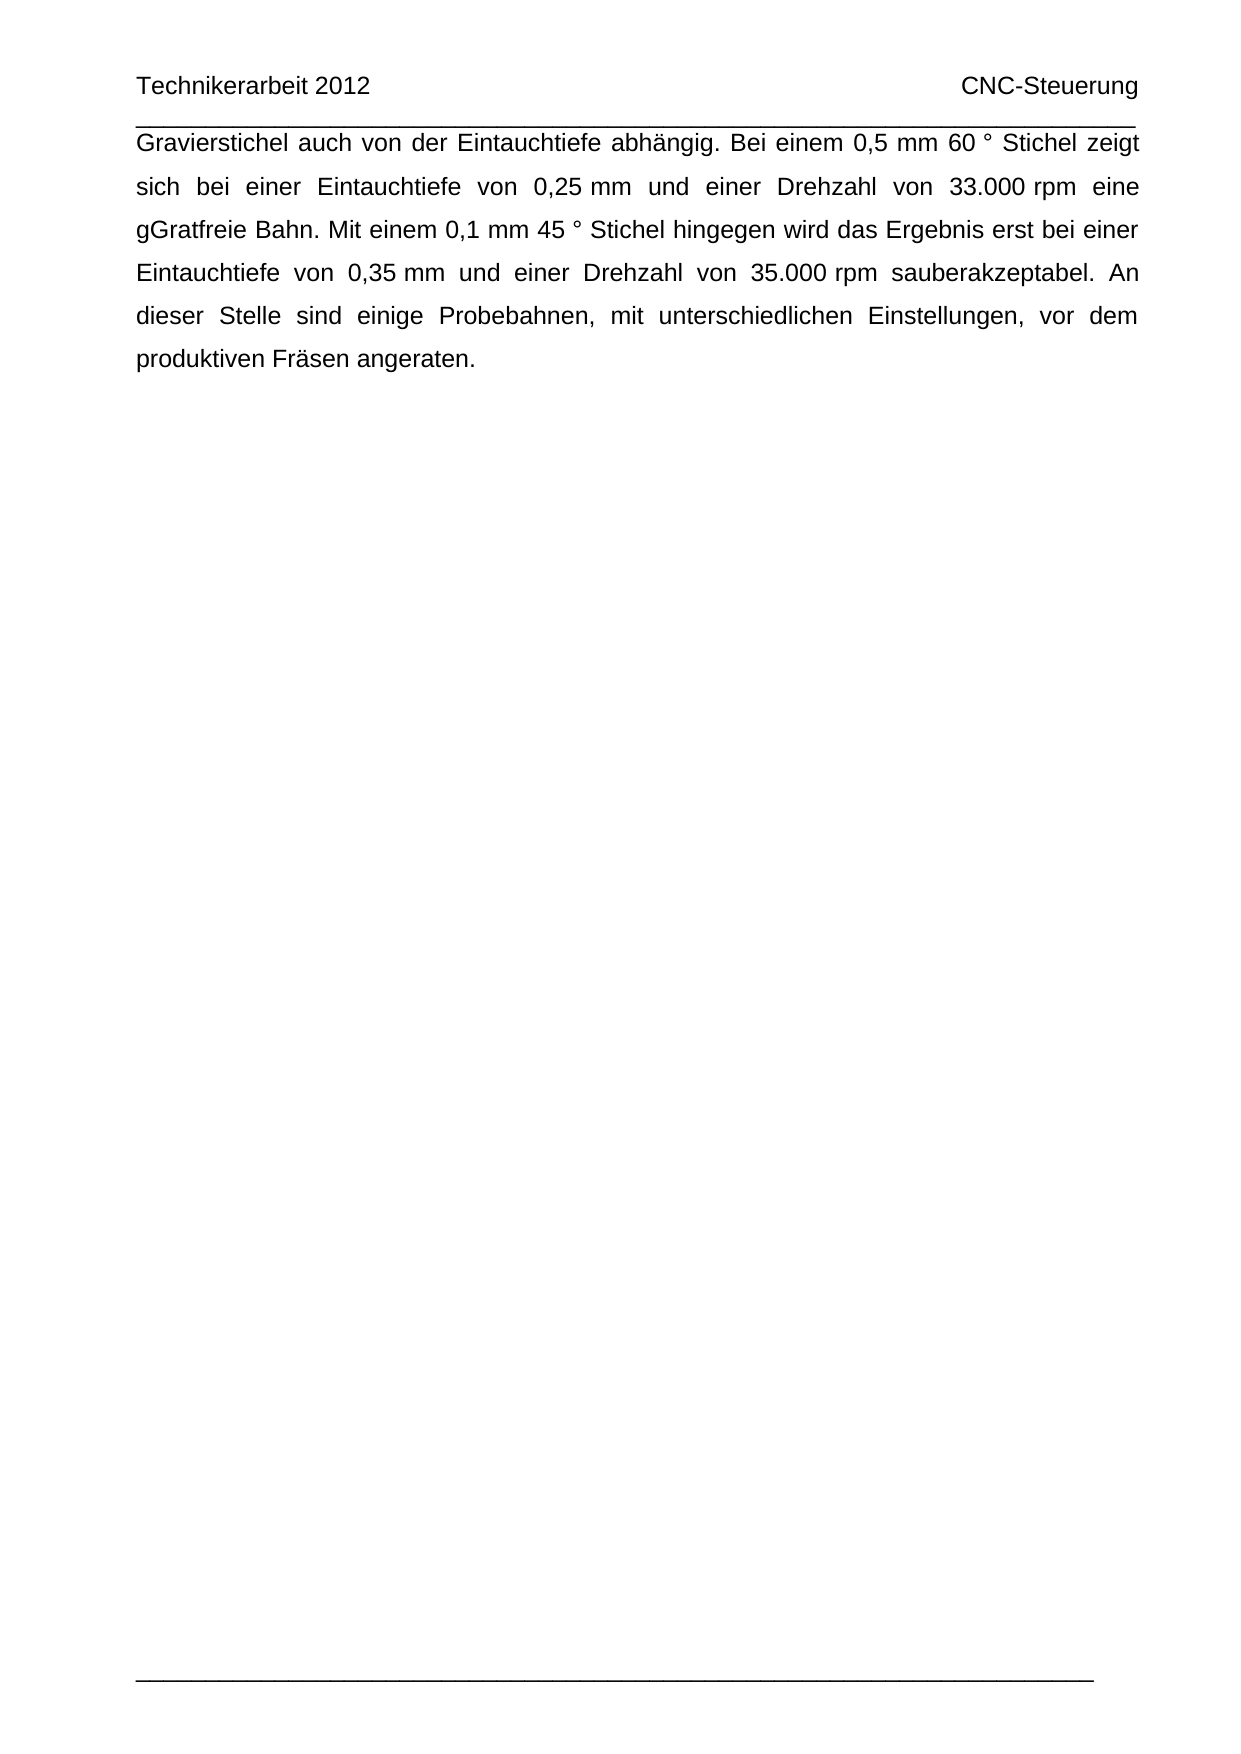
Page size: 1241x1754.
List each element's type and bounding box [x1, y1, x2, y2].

text [136, 128, 1140, 373]
